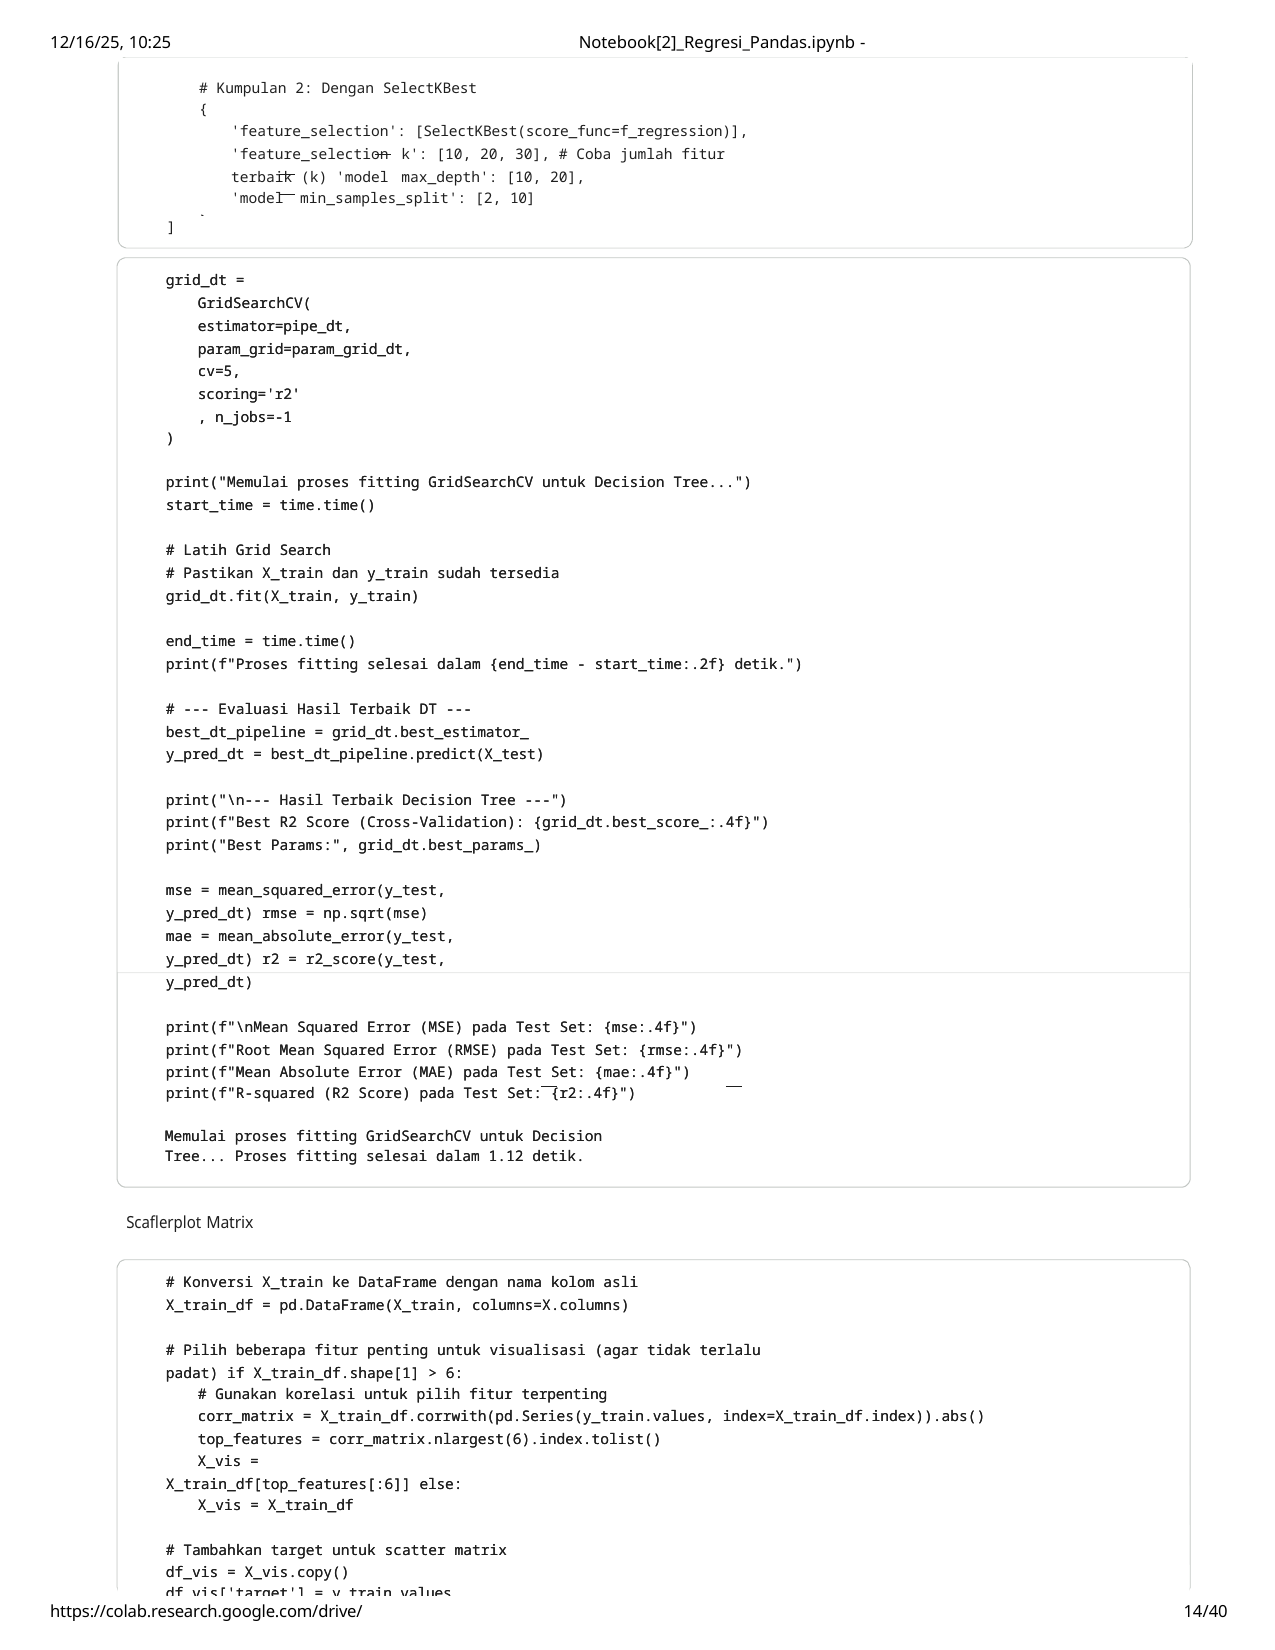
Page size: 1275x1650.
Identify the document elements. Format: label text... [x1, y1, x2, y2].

text Scaflerplot Matrix [126, 1211, 1200, 1234]
